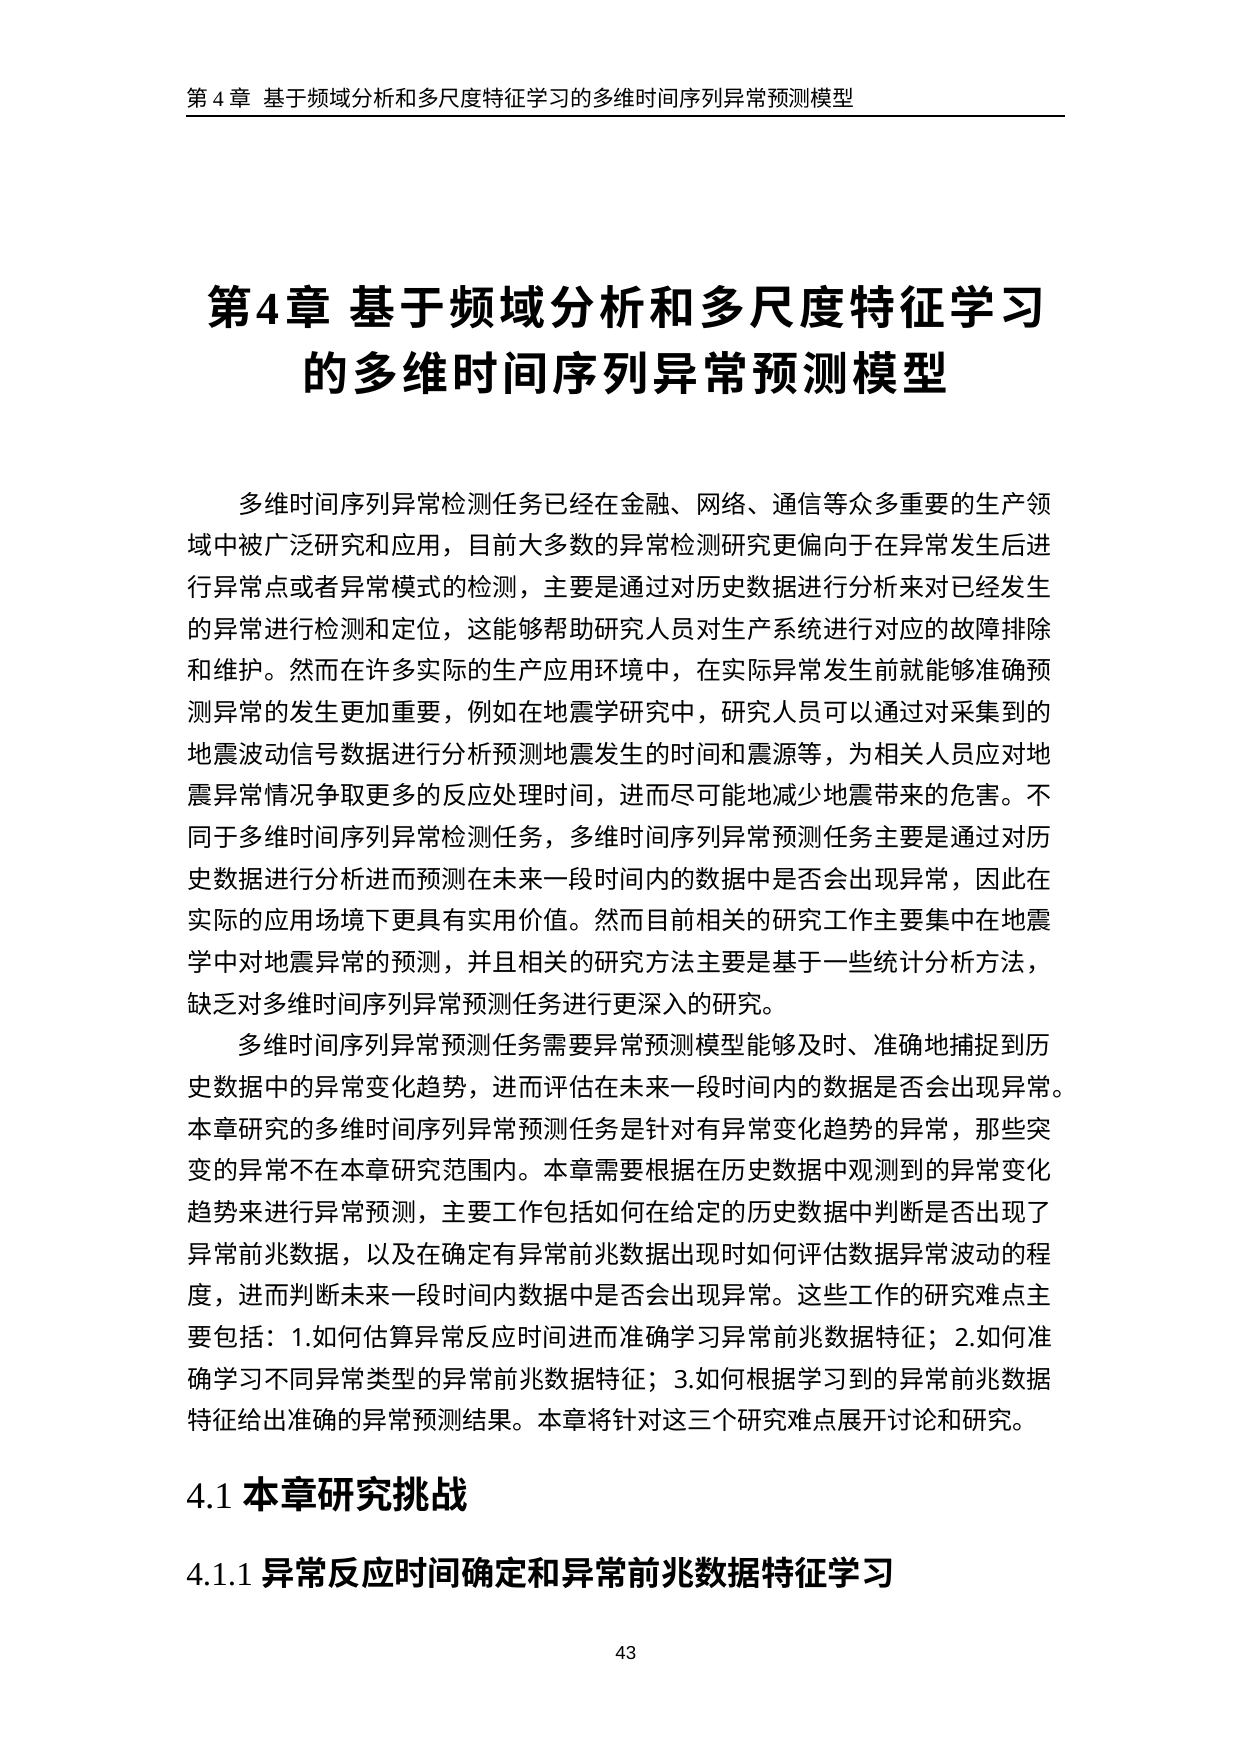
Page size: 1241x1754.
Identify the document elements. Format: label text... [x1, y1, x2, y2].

text 多维时间序列异常预测任务需要异常预测模型能够及时、准确地捕捉到历史数据中的异常变化趋势，进而评估在未来一段时间内的数据是否会出现异常。本章研究的多维时间序列异常预测任务是针对有异常变化趋势的异常，那些突变的异常不在本章研究范围内。本章需要根据在历史数据中观测到的异常变化趋势来进行异常预测，主要工作包括如何在给定的历史数据中判断是否出现了异常前兆数据，以及在确定有异常前兆数据出现时如何评估数据异常波动的程度，进而判断未来一段时间内数据中是否会出现异常。这些工作的研究难点主要包括：1.如何估算异常反应时间进而准确学习异常前兆数据特征；2.如何准确学习不同异常类型的异常前兆数据特征；3.如何根据学习到的异常前兆数据特征给出准确的异常预测结果。本章将针对这三个研究难点展开讨论和研究。 [188, 1021, 1053, 1438]
subtitle 异常反应时间确定和异常前兆数据特征学习 [186, 1547, 1065, 1595]
subtitle 基于频域分析和多尺度特征学习的多维时间序列异常预测模型 [186, 271, 1065, 404]
subtitle 本章研究挑战 [186, 1465, 1065, 1519]
text 多维时间序列异常检测任务已经在金融、网络、通信等众多重要的生产领域中被广泛研究和应用，目前大多数的异常检测研究更偏向于在异常发生后进行异常点或者异常模式的检测，主要是通过对历史数据进行分析来对已经发生的异常进行检测和定位，这能够帮助研究人员对生产系统进行对应的故障排除和维护。然而在许多实际的生产应用环境中，在实际异常发生前就能够准确预测异常的发生更加重要，例如在地震学研究中，研究人员可以通过对采集到的地震波动信号数据进行分析预测地震发生的时间和震源等，为相关人员应对地震异常情况争取更多的反应处理时间，进而尽可能地减少地震带来的危害。不同于多维时间序列异常检测任务，多维时间序列异常预测任务主要是通过对历史数据进行分析进而预测在未来一段时间内的数据中是否会出现异常，因此在实际的应用场境下更具有实用价值。然而目前相关的研究工作主要集中在地震学中对地震异常的预测，并且相关的研究方法主要是基于一些统计分析方法，缺乏对多维时间序列异常预测任务进行更深入的研究。 [188, 480, 1053, 1021]
